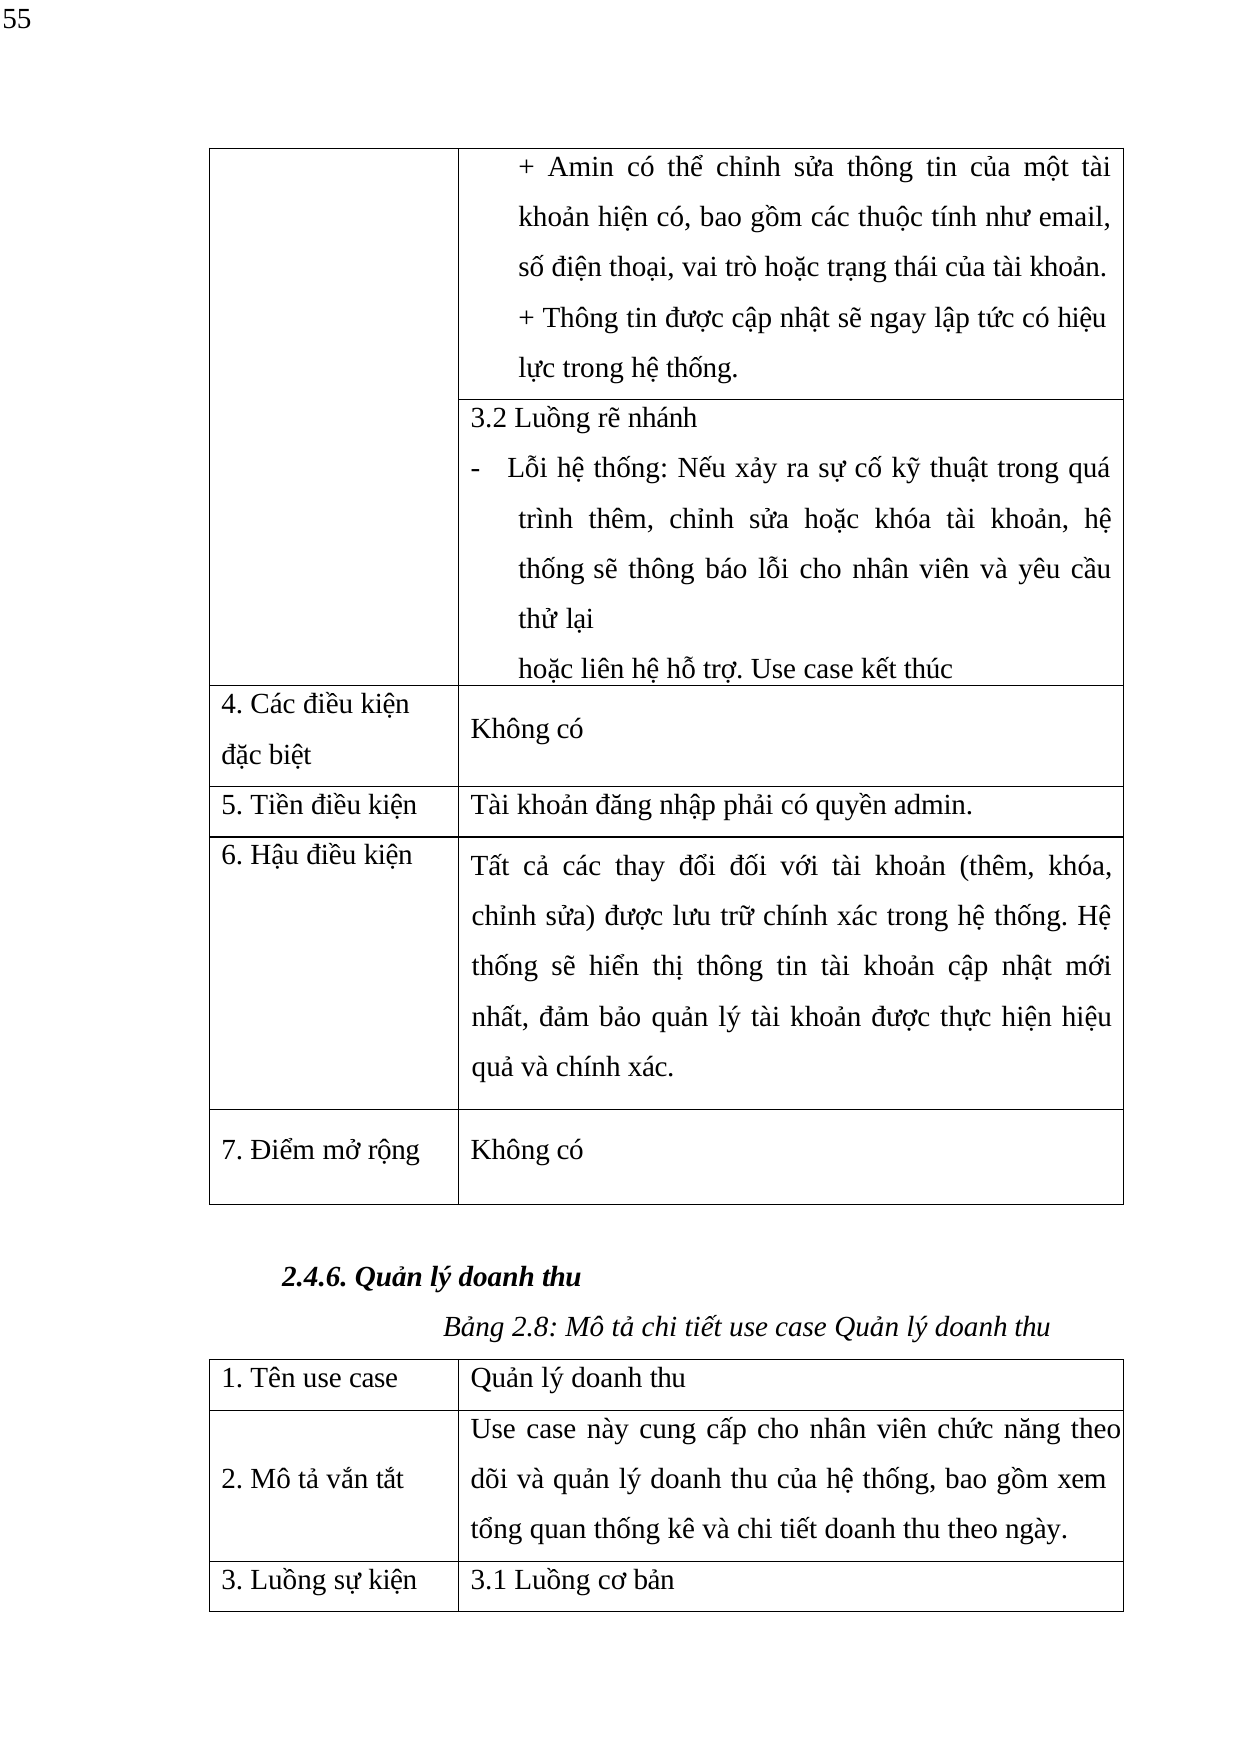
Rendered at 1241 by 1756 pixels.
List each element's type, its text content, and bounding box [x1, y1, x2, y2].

table_cell 3.2 Luồng rẽ nhánh - Lỗi hệ thống: Nếu xảy ra sự cố kỹ thuật trong quá trình thêm, chỉnh sửa hoặc khóa tài khoản, hệ thống sẽ thông báo lỗi cho nhân viên và yêu cầu thử lại hoặc liên hệ hỗ trợ. Use case kết thúc [459, 400, 1123, 685]
table_cell 3. Luồng sự kiện [210, 1562, 458, 1611]
table_cell 6. Hậu điều kiện [210, 838, 458, 1109]
table_header 1. Tên use case [210, 1360, 458, 1410]
table_header Quản lý doanh thu [459, 1360, 1123, 1410]
text Bảng 2.8: Mô tả chi tiết use case Quản lý doanh thu [360, 1309, 1137, 1343]
table_cell 2. Mô tả vắn tắt [210, 1411, 458, 1561]
table_cell Không có [459, 1110, 1123, 1203]
table_header [210, 149, 458, 685]
table_header + Amin có thể chỉnh sửa thông tin của một tài khoản hiện có, bao gồm các thuộc tính như email, số điện thoại, vai trò hoặc trạng thái của tài khoản. + Thông tin được cập nhật sẽ ngay lập tức có hiệu lực trong hệ thống. [459, 149, 1123, 399]
subtitle Quản lý doanh thu [282, 1259, 1137, 1292]
table_cell 3.1 Luồng cơ bản [459, 1562, 1123, 1611]
table_cell Tài khoản đăng nhập phải có quyền admin. [459, 787, 1123, 836]
table_cell 5. Tiền điều kiện [210, 787, 458, 836]
table_cell Use case này cung cấp cho nhân viên chức năng theo dõi và quản lý doanh thu của hệ thống, bao gồm xem tổng quan thống kê và chi tiết doanh thu theo ngày. [459, 1411, 1123, 1561]
table_cell Tất cả các thay đổi đối với tài khoản (thêm, khóa, chỉnh sửa) được lưu trữ chính xác trong hệ thống. Hệ thống sẽ hiển thị thông tin tài khoản cập nhật mới nhất, đảm bảo quản lý tài khoản được thực hiện hiệu quả và chính xác. [459, 838, 1123, 1109]
table_cell 7. Điểm mở rộng [210, 1110, 458, 1203]
table_cell Không có [459, 686, 1123, 786]
table_cell 4. Các điều kiện đặc biệt [210, 686, 458, 786]
